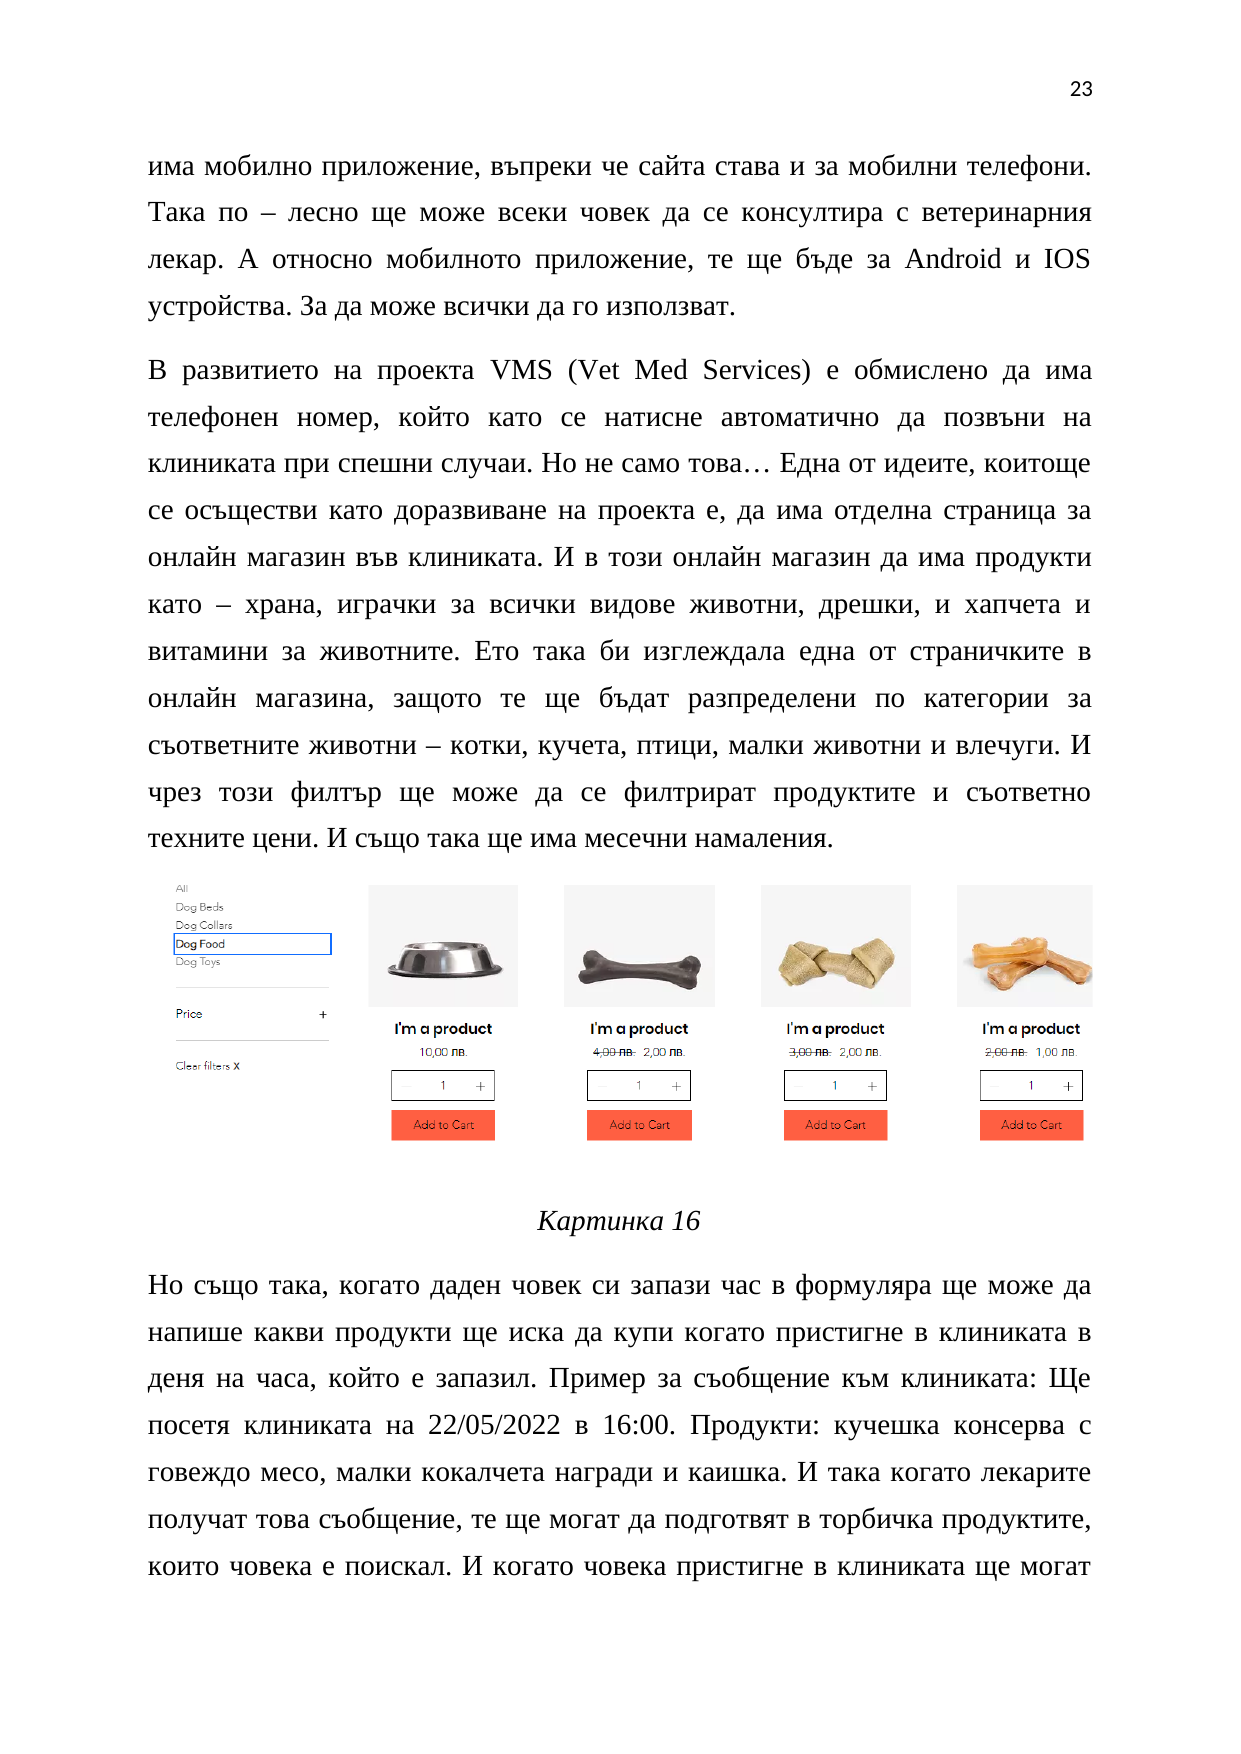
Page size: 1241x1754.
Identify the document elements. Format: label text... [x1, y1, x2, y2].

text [148, 148, 1093, 322]
text Картинка 16 [148, 1203, 1093, 1237]
text В развитието на проекта VMS (Vet Med Services) е обмислено да има телефонен номер, който като се натисне автоматично да позвъни на клиниката при спешни случаи. Но не само това… Една от идеите, коитоще се осъществи като доразвиване на проекта е, да има отделна страница за онлайн магазин във клиниката. И в този онлайн магазин да има продукти като – храна, играчки за всички видове животни, дрешки, и хапчета и витамини за животните. Ето така би изглеждала една от страничките в онлайн магазина, защото те ще бъдат разпределени по категории за съответните животни – котки, кучета, птици, малки животни и влечуги. И чрез този филтър ще може да се филтрират продуктите и съответно техните цени. И също така ще има месечни намаления. [148, 352, 1093, 854]
picture [147, 884, 1093, 1174]
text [148, 1267, 1093, 1582]
